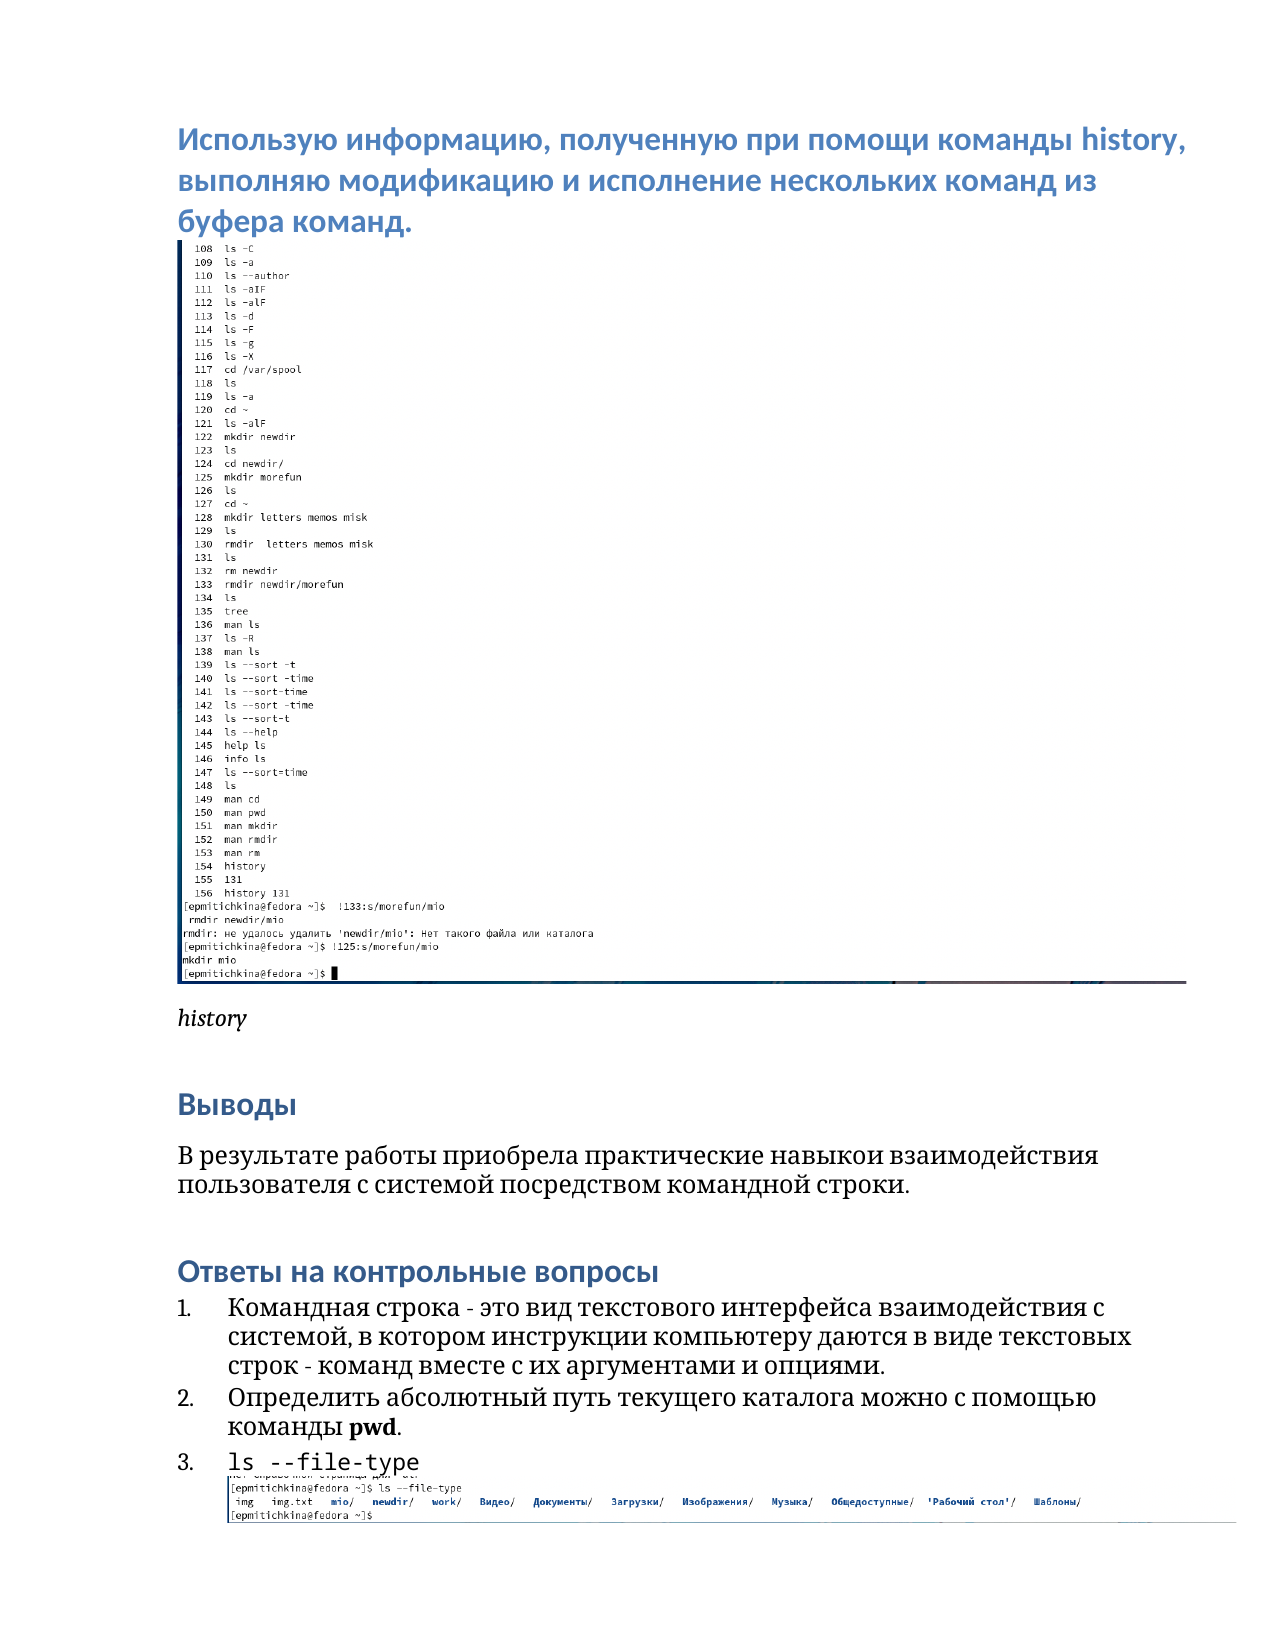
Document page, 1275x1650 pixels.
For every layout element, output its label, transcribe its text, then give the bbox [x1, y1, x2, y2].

subtitle Использую информацию, полученную при помощи команды history, выполняю модификацию и исполнение нескольких команд из буфера команд. [177, 118, 1186, 240]
list Определить абсолютный путь текущего каталога можно с помощью команды pwd. [177, 1384, 1186, 1442]
text history [177, 1004, 1186, 1033]
picture [177, 240, 1187, 984]
subtitle Выводы [177, 1083, 1186, 1123]
text В результате работы приобрела практические навыкои взаимодействия пользователя с системой посредством командной строки. [177, 1142, 1186, 1200]
subtitle Ответы на контрольные вопросы [177, 1250, 1186, 1290]
list Командная строка - это вид текстового интерфейса взаимодействия с системой, в котором инструкции компьютеру даются в виде текстовых строк - команд вместе с их аргументами и опциями. [177, 1294, 1186, 1380]
picture [227, 1476, 1237, 1523]
